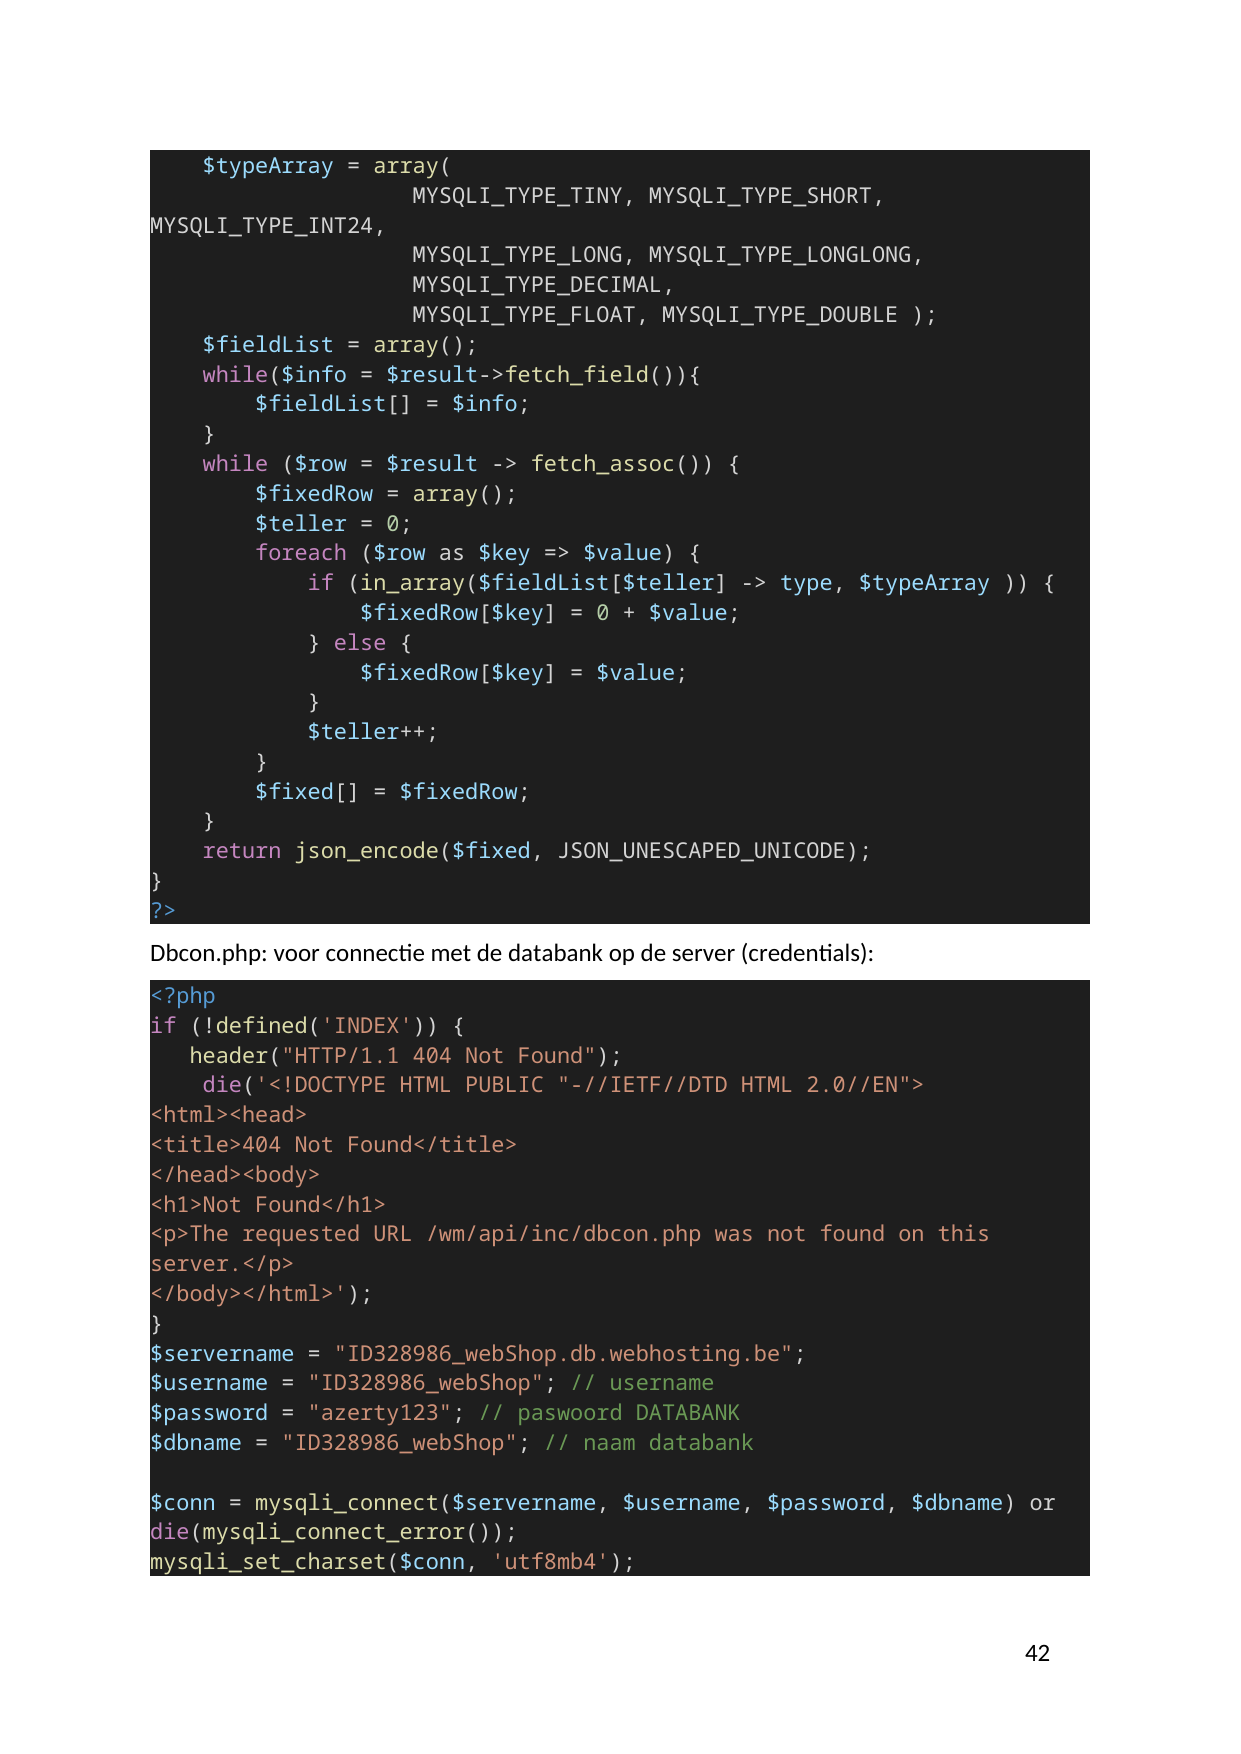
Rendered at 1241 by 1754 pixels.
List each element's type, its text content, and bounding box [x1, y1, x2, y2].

text MYSQLI_TYPE_FLOAT, MYSQLI_TYPE_DOUBLE ); [150, 299, 1090, 329]
text } [150, 686, 1090, 716]
text foreach ($row as $key => $value) { [150, 537, 1090, 567]
text $servername = "ID328986_webShop.db.webhosting.be"; [150, 1338, 1090, 1367]
text <title>404 Not Found</title> [150, 1129, 1090, 1159]
text $fixedRow[$key] = $value; [150, 656, 1090, 686]
text return json_encode($fixed, JSON_UNESCAPED_UNICODE); [150, 835, 1090, 865]
text } else { [150, 627, 1090, 656]
text <html><head> [150, 1099, 1090, 1129]
text </body></html>'); [150, 1278, 1090, 1308]
text $fixed[] = $fixedRow; [150, 776, 1090, 805]
text $fixedRow = array(); [150, 478, 1090, 507]
text <p>The requested URL /wm/api/inc/dbcon.php was not found on this server.</p> [150, 1218, 1090, 1278]
text while ($row = $result -> fetch_assoc()) { [150, 448, 1090, 478]
text } [150, 1308, 1090, 1338]
text if (in_array($fieldList[$teller] -> type, $typeArray )) { [150, 567, 1090, 597]
text MYSQLI_TYPE_LONG, MYSQLI_TYPE_LONGLONG, [150, 239, 1090, 269]
text $teller = 0; [150, 507, 1090, 537]
text $typeArray = array( [150, 150, 1090, 180]
text $password = "azerty123"; // paswoord DATABANK [150, 1397, 1090, 1427]
text $fixedRow[$key] = 0 + $value; [150, 597, 1090, 627]
text } [150, 746, 1090, 776]
text } [150, 805, 1090, 835]
text $teller++; [150, 716, 1090, 746]
text $fieldList = array(); [150, 329, 1090, 358]
text Dbcon.php: voor connectie met de databank op de server (credentials): [150, 937, 1090, 968]
text } [150, 418, 1090, 448]
text MYSQLI_TYPE_TINY, MYSQLI_TYPE_SHORT, MYSQLI_TYPE_INT24, [150, 180, 1090, 239]
text $dbname = "ID328986_webShop"; // naam databank [150, 1427, 1090, 1457]
text </head><body> [150, 1159, 1090, 1189]
text <?php [150, 980, 1090, 1010]
text while($info = $result->fetch_field()){ [150, 358, 1090, 388]
text header("HTTP/1.1 404 Not Found"); [150, 1040, 1090, 1069]
text mysqli_set_charset($conn, 'utf8mb4'); [150, 1546, 1090, 1576]
text $fieldList[] = $info; [150, 388, 1090, 418]
text } [150, 865, 1090, 895]
text MYSQLI_TYPE_DECIMAL, [150, 269, 1090, 299]
text if (!defined('INDEX')) { [150, 1010, 1090, 1040]
text ?> [150, 895, 1090, 924]
text <h1>Not Found</h1> [150, 1189, 1090, 1218]
text $username = "ID328986_webShop"; // username [150, 1367, 1090, 1397]
text $conn = mysqli_connect($servername, $username, $password, $dbname) or die(mysqli_connect_error()); [150, 1487, 1090, 1546]
text die('<!DOCTYPE HTML PUBLIC "-//IETF//DTD HTML 2.0//EN"> [150, 1069, 1090, 1099]
